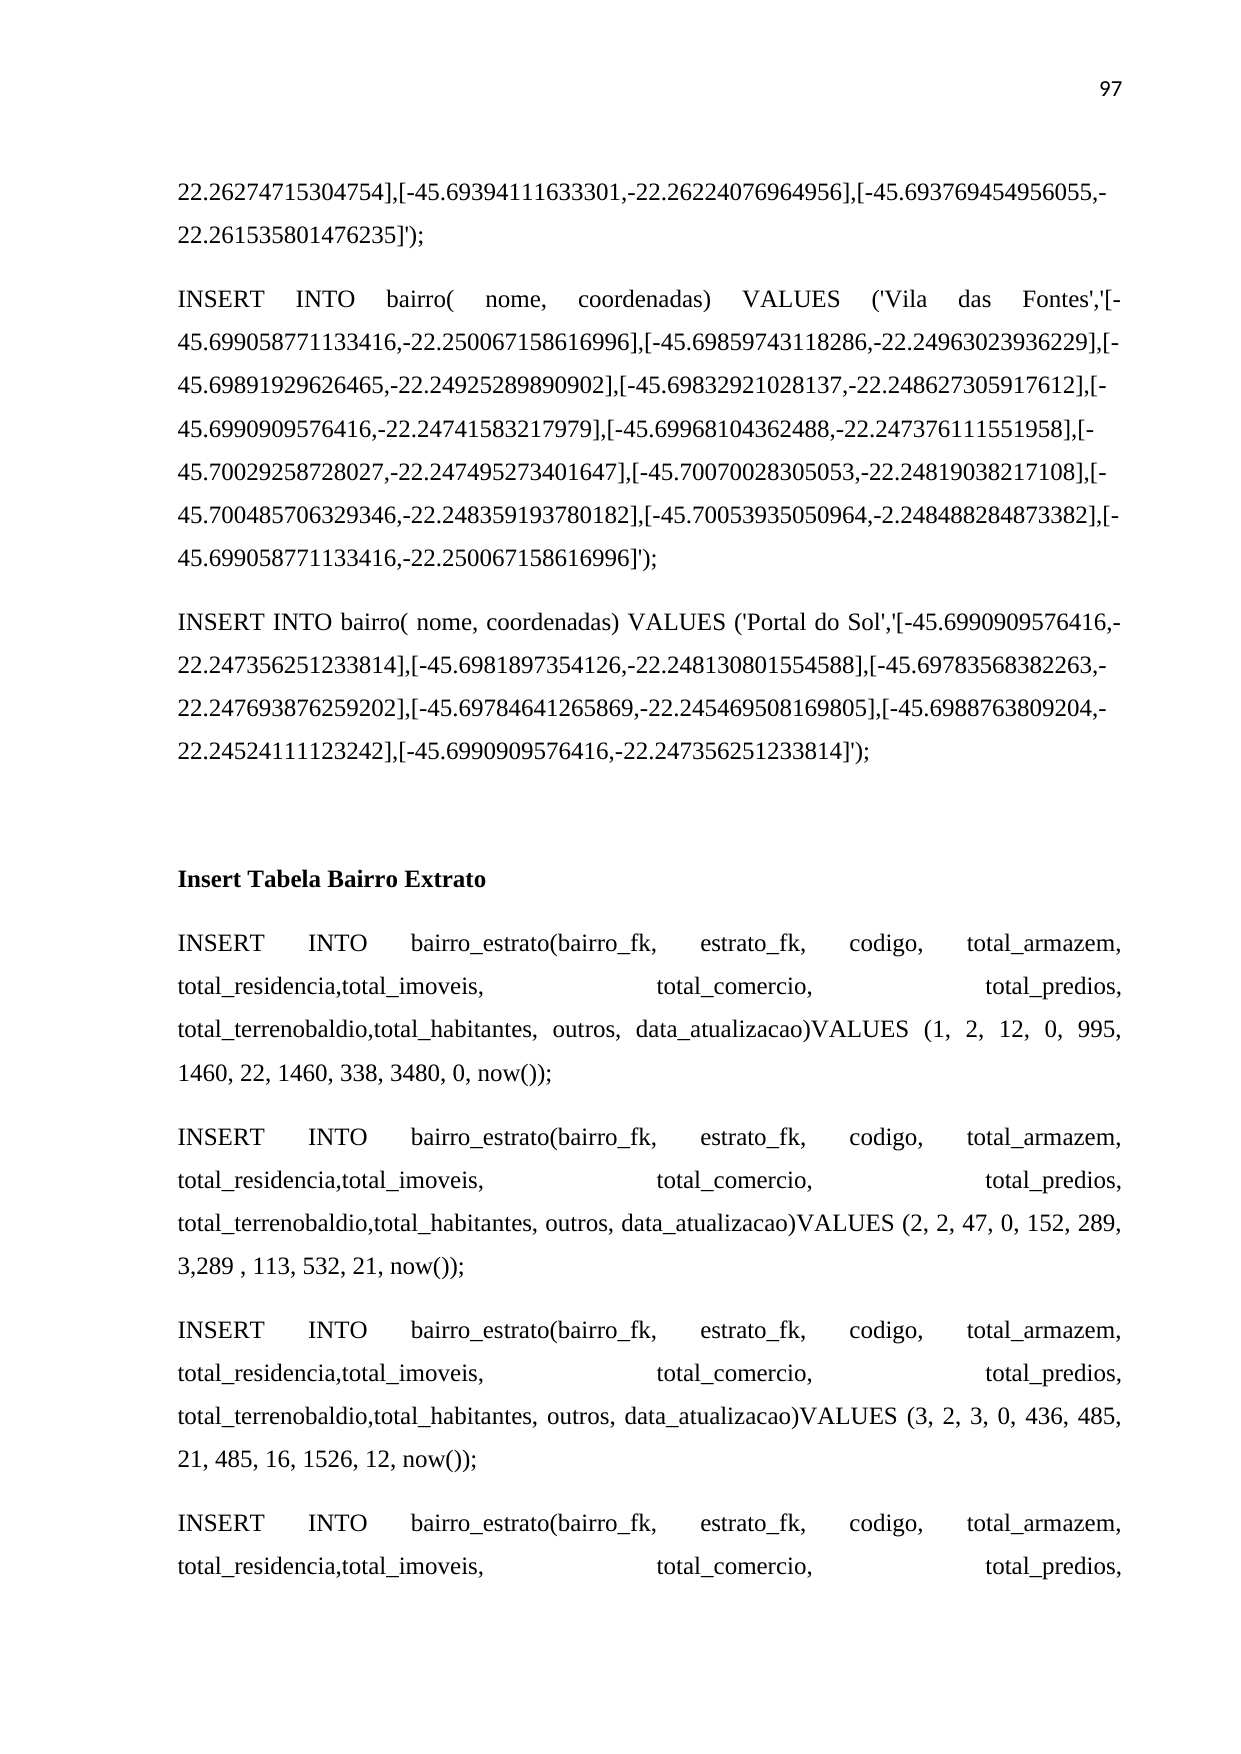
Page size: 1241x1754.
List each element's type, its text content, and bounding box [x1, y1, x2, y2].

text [177, 1508, 1122, 1580]
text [177, 177, 1122, 249]
text Insert Tabela Bairro Extrato [177, 864, 1122, 893]
text INSERT INTO bairro_estrato(bairro_fk, estrato_fk, codigo, total_armazem, total_residencia,total_imoveis, total_comercio, total_predios, total_terrenobaldio,total_habitantes, outros, data_atualizacao)VALUES (1, 2, 12, 0, 995, 1460, 22, 1460, 338, 3480, 0, now()); [177, 928, 1122, 1086]
text INSERT INTO bairro( nome, coordenadas) VALUES ('Portal do Sol','[-45.6990909576416,-22.247356251233814],[-45.6981897354126,-22.248130801554588],[-45.69783568382263,-22.247693876259202],[-45.69784641265869,-22.245469508169805],[-45.6988763809204,-22.24524111123242],[-45.6990909576416,-22.247356251233814]'); [177, 607, 1122, 765]
text INSERT INTO bairro_estrato(bairro_fk, estrato_fk, codigo, total_armazem, total_residencia,total_imoveis, total_comercio, total_predios, total_terrenobaldio,total_habitantes, outros, data_atualizacao)VALUES (2, 2, 47, 0, 152, 289, 3,289 , 113, 532, 21, now()); [177, 1122, 1122, 1280]
text INSERT INTO bairro( nome, coordenadas) VALUES ('Vila das Fontes','[-45.699058771133416,-22.250067158616996],[-45.69859743118286,-22.24963023936229],[-45.69891929626465,-22.24925289890902],[-45.69832921028137,-22.248627305917612],[-45.6990909576416,-22.24741583217979],[-45.69968104362488,-22.247376111551958],[-45.70029258728027,-22.247495273401647],[-45.70070028305053,-22.24819038217108],[-45.700485706329346,-22.248359193780182],[-45.70053935050964,-2.248488284873382],[-45.699058771133416,-22.250067158616996]'); [177, 284, 1122, 572]
text INSERT INTO bairro_estrato(bairro_fk, estrato_fk, codigo, total_armazem, total_residencia,total_imoveis, total_comercio, total_predios, total_terrenobaldio,total_habitantes, outros, data_atualizacao)VALUES (3, 2, 3, 0, 436, 485, 21, 485, 16, 1526, 12, now()); [177, 1315, 1122, 1473]
